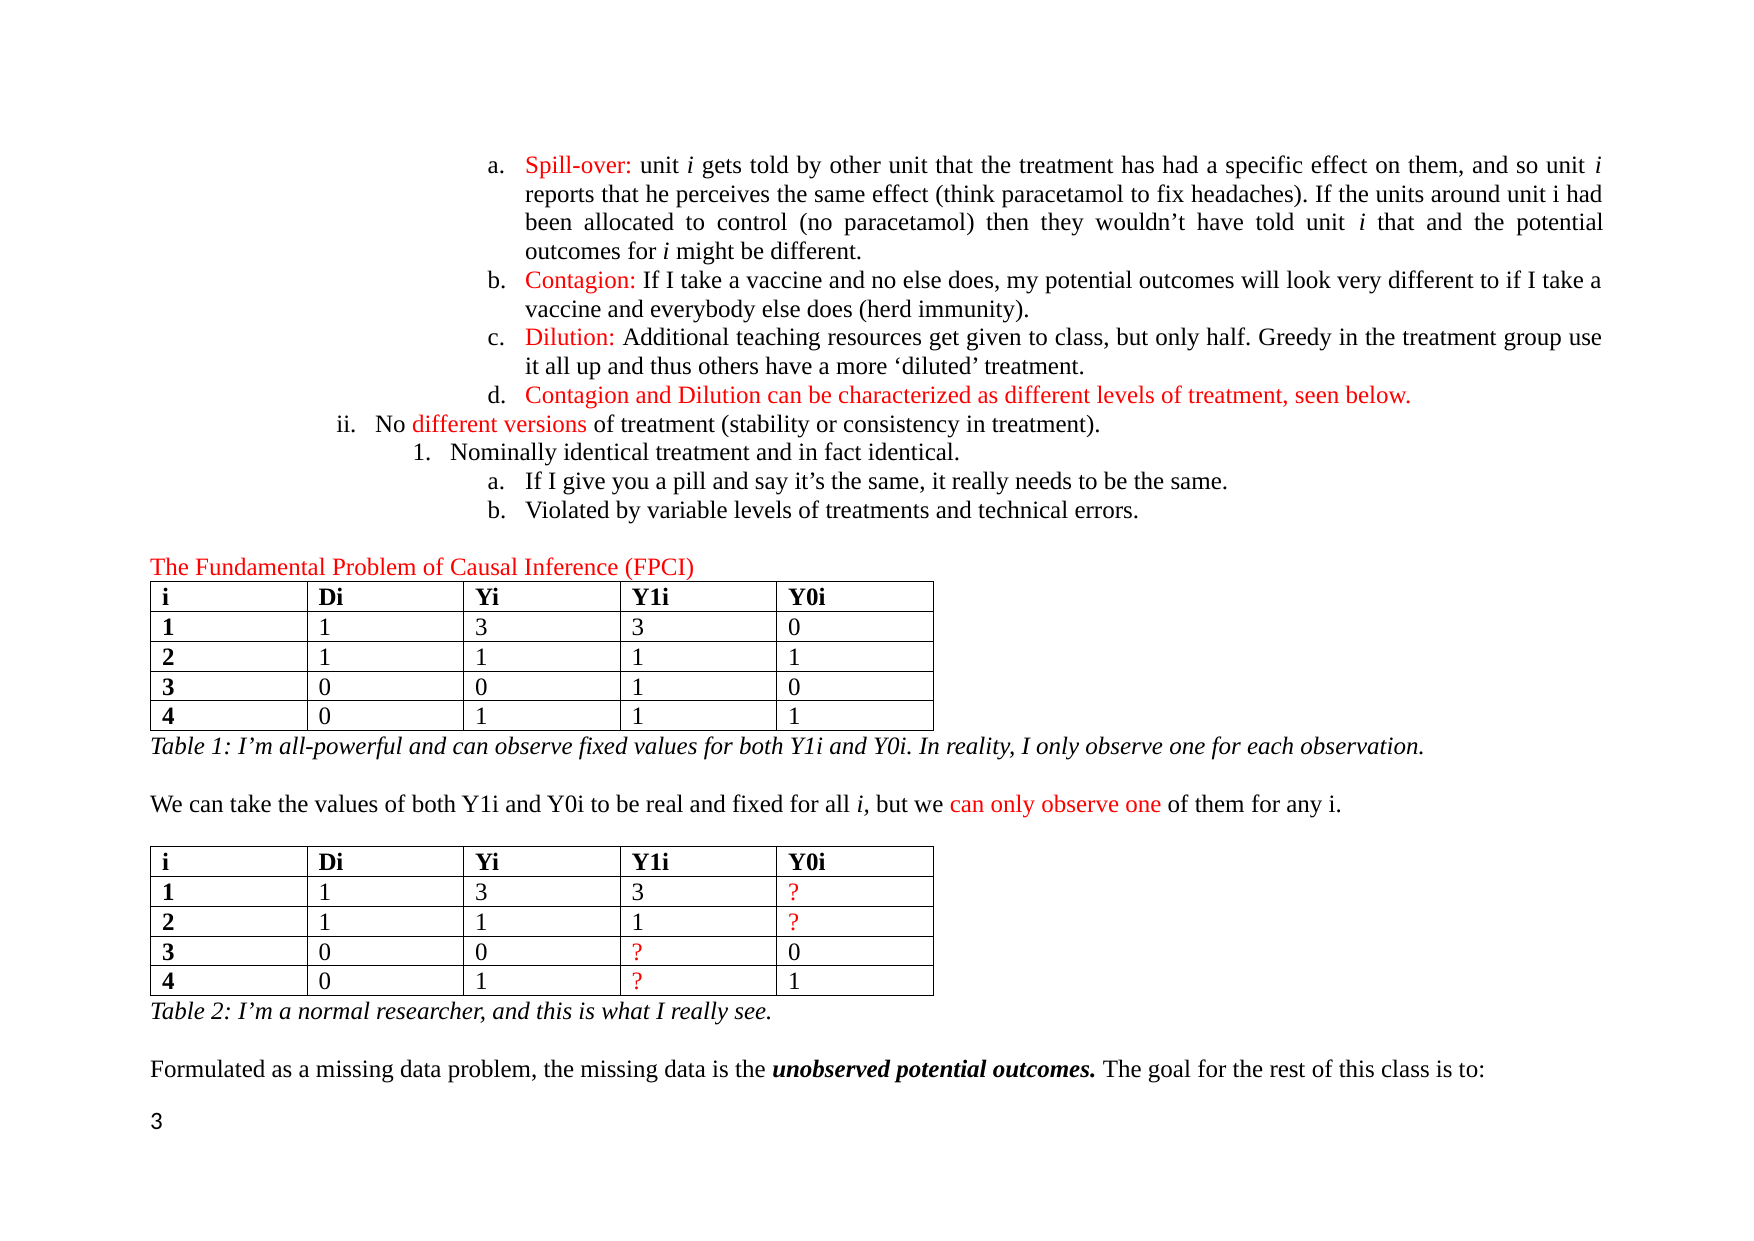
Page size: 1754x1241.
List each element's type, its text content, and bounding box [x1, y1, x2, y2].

table_cell 1 [464, 642, 620, 671]
table_cell 3 [151, 937, 307, 965]
table_cell 1 [777, 642, 933, 671]
table_cell 1 [151, 877, 307, 906]
table_cell ? [621, 966, 776, 995]
table_header Yi [464, 582, 620, 611]
table_cell 1 [464, 907, 620, 936]
text Table 1: I’m all-powerful and can observe fixed values for both Y1i and Y0i. In reality, I only observe one for each observation. [150, 731, 1604, 760]
table_cell 1 [621, 907, 776, 936]
table_cell ? [777, 877, 933, 906]
table_cell 1 [464, 701, 620, 730]
table_cell 1 [308, 642, 463, 671]
table_cell 3 [151, 672, 307, 700]
list Dilution: Additional teaching resources get given to class, but only half. Greedy in the treatment group use it all up and thus others have a more ‘diluted’ treatment. [487, 322, 1604, 380]
table_header Di [308, 582, 463, 611]
text We can take the values of both Y1i and Y0i to be real and fixed for all i, but we can only observe one of them for any i. [150, 789, 1604, 817]
table_header Y1i [621, 847, 776, 876]
table_cell 3 [464, 612, 620, 641]
table_cell ? [621, 937, 776, 965]
table_cell 1 [621, 672, 776, 700]
list Contagion: If I take a vaccine and no else does, my potential outcomes will look very different to if I take a vaccine and everybody else does (herd immunity). [487, 265, 1604, 322]
table_cell 0 [308, 701, 463, 730]
table_cell 1 [308, 612, 463, 641]
table_cell 0 [308, 937, 463, 965]
table_header Y0i [777, 847, 933, 876]
table_cell 1 [621, 642, 776, 671]
table_cell 4 [151, 966, 307, 995]
table_header Yi [464, 847, 620, 876]
table_cell 1 [151, 612, 307, 641]
table_cell 0 [464, 672, 620, 700]
table_cell 1 [464, 966, 620, 995]
table_cell 1 [308, 877, 463, 906]
table_cell 0 [308, 966, 463, 995]
text Table 2: I’m a normal researcher, and this is what I really see. [150, 996, 1604, 1025]
table_cell 0 [464, 937, 620, 965]
text Formulated as a missing data problem, the missing data is the unobserved potential outcomes. The goal for the rest of this class is to: [150, 1054, 1604, 1082]
table_header Di [308, 847, 463, 876]
table_cell 1 [621, 701, 776, 730]
table_cell ? [777, 907, 933, 936]
table_cell 4 [151, 701, 307, 730]
table_cell 1 [777, 701, 933, 730]
table_cell 0 [777, 612, 933, 641]
table_cell 2 [151, 642, 307, 671]
list If I give you a pill and say it’s the same, it really needs to be the same. [487, 466, 1604, 495]
list Contagion and Dilution can be characterized as different levels of treatment, seen below. [487, 380, 1604, 409]
table_cell 1 [777, 966, 933, 995]
list Violated by variable levels of treatments and technical errors. [487, 495, 1604, 524]
text The Fundamental Problem of Causal Inference (FPCI) [150, 552, 1604, 581]
table_cell 3 [621, 877, 776, 906]
list Spill-over: unit i gets told by other unit that the treatment has had a specific effect on them, and so unit i reports that he perceives the same effect (think paracetamol to fix headaches). If the units around unit i had been allocated to control (no paracetamol) then they wouldn’t have told unit i that and the potential outcomes for i might be different. [487, 150, 1604, 265]
table_cell 3 [464, 877, 620, 906]
table_cell 3 [621, 612, 776, 641]
table_cell 0 [308, 672, 463, 700]
table_header Y1i [621, 582, 776, 611]
table_cell 0 [777, 672, 933, 700]
list Nominally identical treatment and in fact identical. [412, 437, 1604, 466]
table_cell 1 [308, 907, 463, 936]
table_cell 0 [777, 937, 933, 965]
table_header i [151, 847, 307, 876]
table_cell 2 [151, 907, 307, 936]
table_header Y0i [777, 582, 933, 611]
table_header i [151, 582, 307, 611]
list No different versions of treatment (stability or consistency in treatment). [356, 409, 1604, 437]
